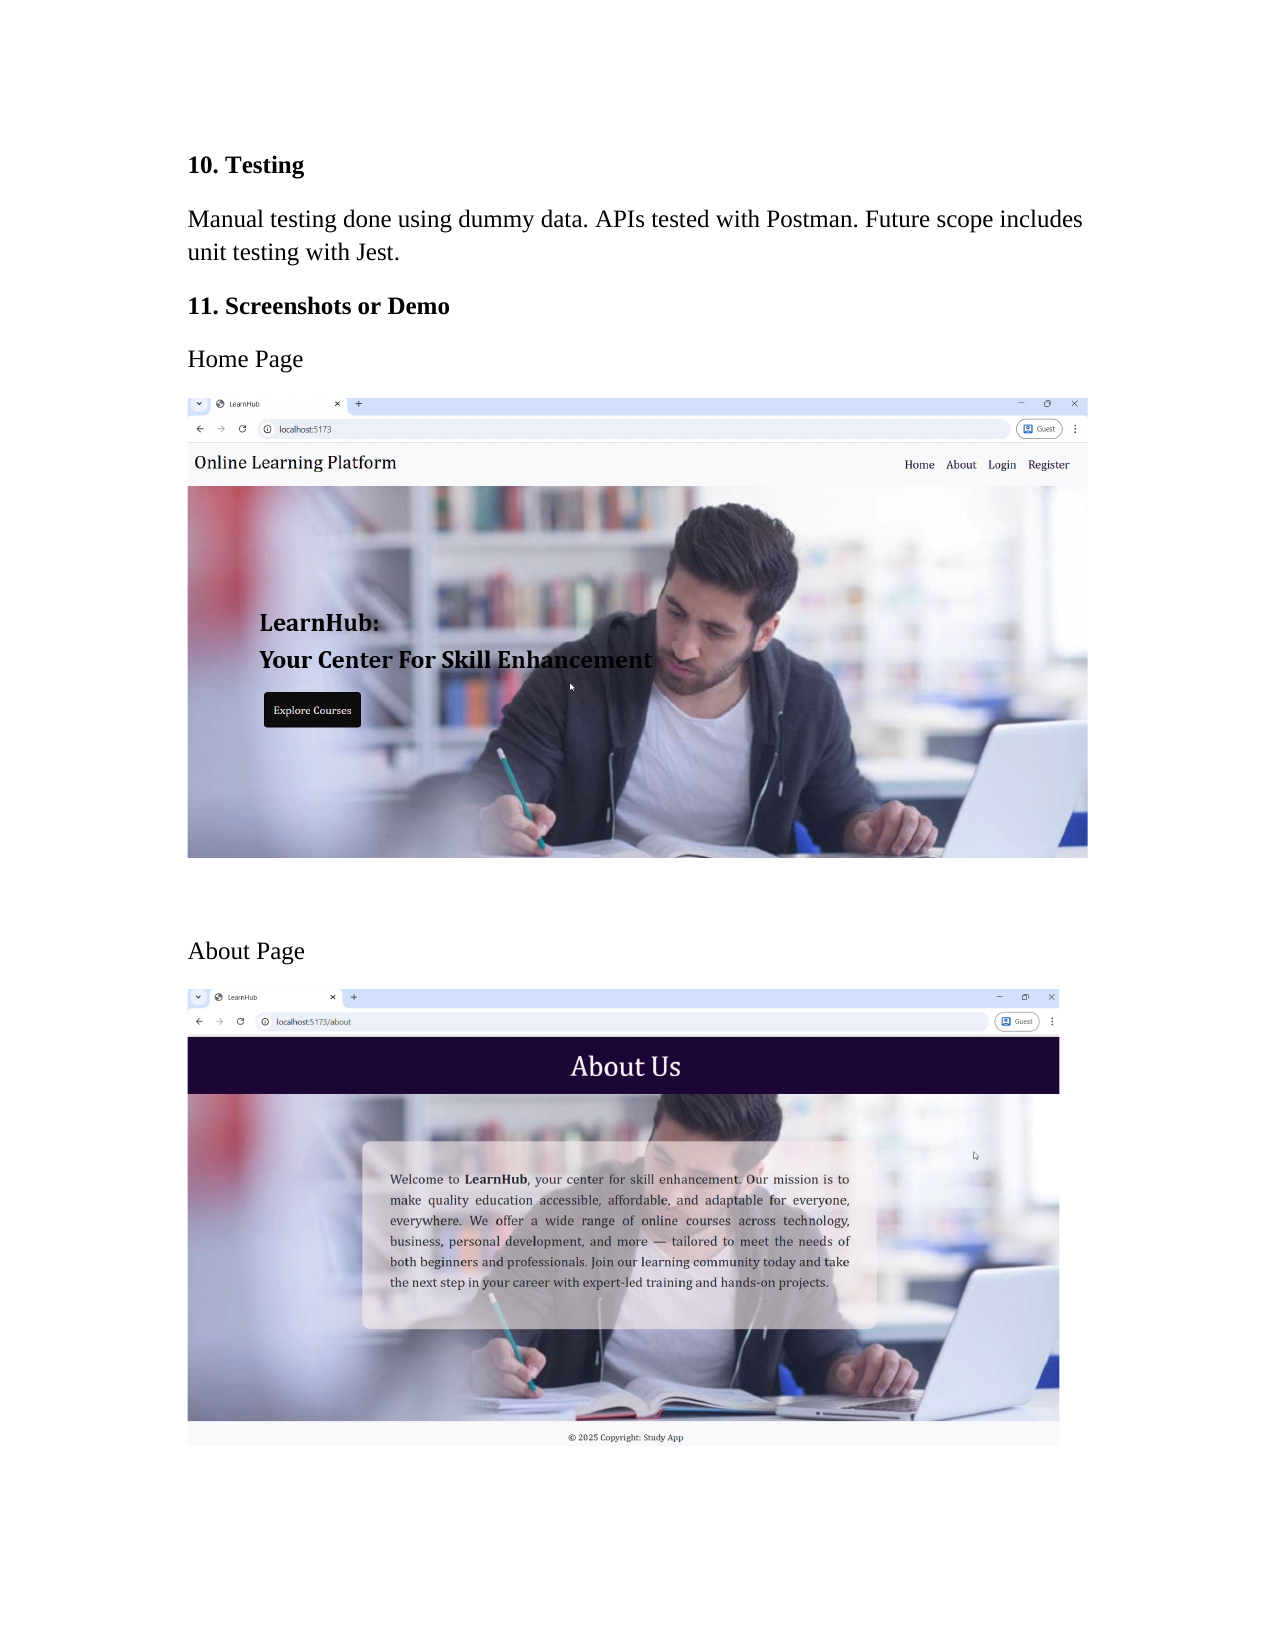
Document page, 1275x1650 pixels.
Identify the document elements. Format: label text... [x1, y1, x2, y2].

text About Page [187, 936, 1087, 964]
picture [187, 398, 1088, 858]
picture [187, 989, 1060, 1446]
text 10. Testing [187, 150, 1087, 179]
text 11. Screenshots or Demo [187, 291, 1087, 319]
text Home Page [187, 344, 1087, 373]
text Manual testing done using dummy data. APIs tested with Postman. Future scope includes unit testing with Jest. [187, 204, 1087, 266]
